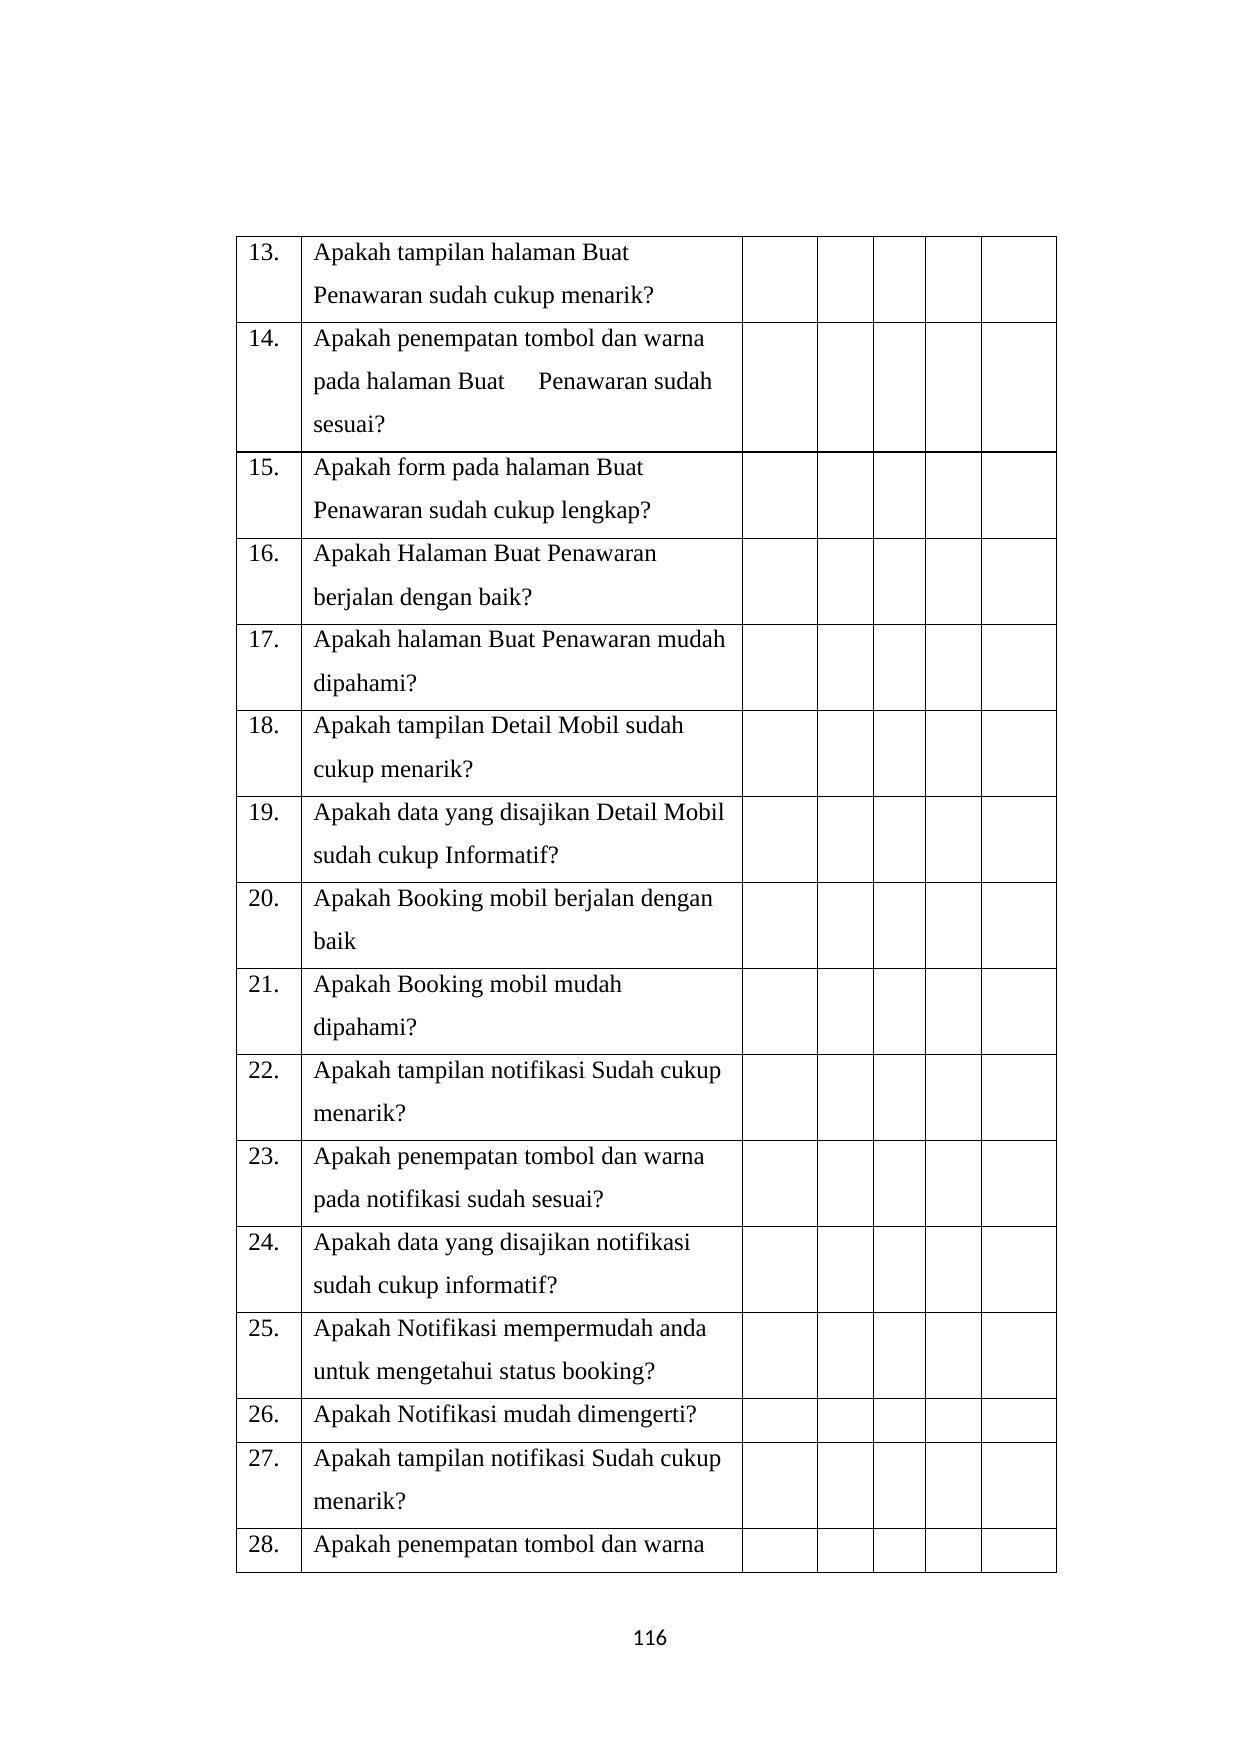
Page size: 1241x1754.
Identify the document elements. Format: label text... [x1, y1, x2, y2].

table_cell [982, 711, 1056, 796]
table_cell [818, 1399, 873, 1442]
table_cell [743, 237, 817, 322]
table_cell [874, 1227, 925, 1312]
table_cell Apakah Booking mobil berjalan dengan baik [302, 883, 742, 968]
table_cell [926, 1399, 981, 1442]
table_cell 23. [237, 1141, 301, 1226]
table_cell [982, 323, 1056, 451]
table_cell 22. [237, 1055, 301, 1140]
table_cell [926, 1227, 981, 1312]
table_cell [982, 883, 1056, 968]
table_cell [874, 625, 925, 709]
table_cell Apakah data yang disajikan notifikasi sudah cukup informatif? [302, 1227, 742, 1312]
table_cell [926, 797, 981, 882]
table_cell [743, 1227, 817, 1312]
table_cell 17. [237, 625, 301, 709]
table_cell [874, 711, 925, 796]
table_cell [302, 1529, 742, 1572]
table_cell [982, 969, 1056, 1054]
table_cell [818, 237, 873, 322]
table_cell [818, 1227, 873, 1312]
table_cell [926, 237, 981, 322]
table_cell [743, 1529, 817, 1572]
table_cell [926, 1313, 981, 1398]
table_cell [874, 1141, 925, 1226]
table_cell [926, 1443, 981, 1528]
table_cell [926, 711, 981, 796]
table_cell Apakah tampilan Detail Mobil sudah cukup menarik? [302, 711, 742, 796]
table_cell [743, 1055, 817, 1140]
table_cell [743, 1313, 817, 1398]
table_cell [982, 625, 1056, 709]
table_cell Apakah tampilan notifikasi Sudah cukup menarik? [302, 1055, 742, 1140]
table_cell [818, 711, 873, 796]
table_cell [818, 539, 873, 623]
table_cell [874, 1529, 925, 1572]
table_cell Apakah tampilan halaman Buat Penawaran sudah cukup menarik? [302, 237, 742, 322]
table_cell 20. [237, 883, 301, 968]
table_cell [818, 1313, 873, 1398]
table_cell [982, 237, 1056, 322]
table_cell [982, 1529, 1056, 1572]
table_cell [874, 453, 925, 537]
table_cell [818, 969, 873, 1054]
table_cell [743, 883, 817, 968]
table_cell 16. [237, 539, 301, 623]
table_cell [818, 797, 873, 882]
table_cell [982, 1141, 1056, 1226]
table_cell [818, 453, 873, 537]
table_cell 24. [237, 1227, 301, 1312]
table_cell [982, 453, 1056, 537]
table_cell [743, 625, 817, 709]
table_cell [874, 1313, 925, 1398]
table_cell [743, 711, 817, 796]
table_cell 15. [237, 453, 301, 537]
table_cell [818, 883, 873, 968]
table_cell Apakah tampilan notifikasi Sudah cukup menarik? [302, 1443, 742, 1528]
table_cell 18. [237, 711, 301, 796]
table_cell Apakah penempatan tombol dan warna pada notifikasi sudah sesuai? [302, 1141, 742, 1226]
table_cell [743, 969, 817, 1054]
table_cell [926, 1529, 981, 1572]
table_cell [926, 539, 981, 623]
table_cell [818, 1443, 873, 1528]
table_cell 26. [237, 1399, 301, 1442]
table_cell [874, 883, 925, 968]
table_cell [743, 797, 817, 882]
table_cell Apakah Halaman Buat Penawaran berjalan dengan baik? [302, 539, 742, 623]
table_cell [818, 625, 873, 709]
table_cell [982, 1055, 1056, 1140]
table_cell 25. [237, 1313, 301, 1398]
table_cell [926, 323, 981, 451]
table_cell [818, 323, 873, 451]
table_cell [818, 1141, 873, 1226]
table_cell [874, 539, 925, 623]
table_cell Apakah data yang disajikan Detail Mobil sudah cukup Informatif? [302, 797, 742, 882]
table_cell [926, 1055, 981, 1140]
table_cell Apakah penempatan tombol dan warna pada halaman Buat Penawaran sudah sesuai? [302, 323, 742, 451]
table_cell 14. [237, 323, 301, 451]
table_cell 19. [237, 797, 301, 882]
table_cell [926, 625, 981, 709]
table_cell [874, 1399, 925, 1442]
table_cell [818, 1529, 873, 1572]
table_cell [874, 969, 925, 1054]
table_cell [982, 1443, 1056, 1528]
table_cell [982, 797, 1056, 882]
table_cell [926, 969, 981, 1054]
table_cell Apakah Notifikasi mempermudah anda untuk mengetahui status booking? [302, 1313, 742, 1398]
table_cell [874, 797, 925, 882]
table_cell Apakah form pada halaman Buat Penawaran sudah cukup lengkap? [302, 453, 742, 537]
table_cell [743, 539, 817, 623]
table_cell [743, 453, 817, 537]
table_cell [743, 323, 817, 451]
table_cell [982, 1227, 1056, 1312]
table_cell 21. [237, 969, 301, 1054]
table_cell [743, 1141, 817, 1226]
table_cell [874, 1443, 925, 1528]
table_cell Apakah Notifikasi mudah dimengerti? [302, 1399, 742, 1442]
table_cell [874, 323, 925, 451]
table_cell [743, 1399, 817, 1442]
table_cell [982, 1313, 1056, 1398]
table_cell [818, 1055, 873, 1140]
table_cell [982, 1399, 1056, 1442]
table_cell [874, 1055, 925, 1140]
table_cell 13. [237, 237, 301, 322]
table_cell [926, 883, 981, 968]
table_cell [743, 1443, 817, 1528]
table_cell Apakah Booking mobil mudah dipahami? [302, 969, 742, 1054]
table_cell [874, 237, 925, 322]
table_cell Apakah halaman Buat Penawaran mudah dipahami? [302, 625, 742, 709]
table_cell [926, 453, 981, 537]
table_cell 27. [237, 1443, 301, 1528]
table_cell [926, 1141, 981, 1226]
table_cell 28. [237, 1529, 301, 1572]
table_cell [982, 539, 1056, 623]
